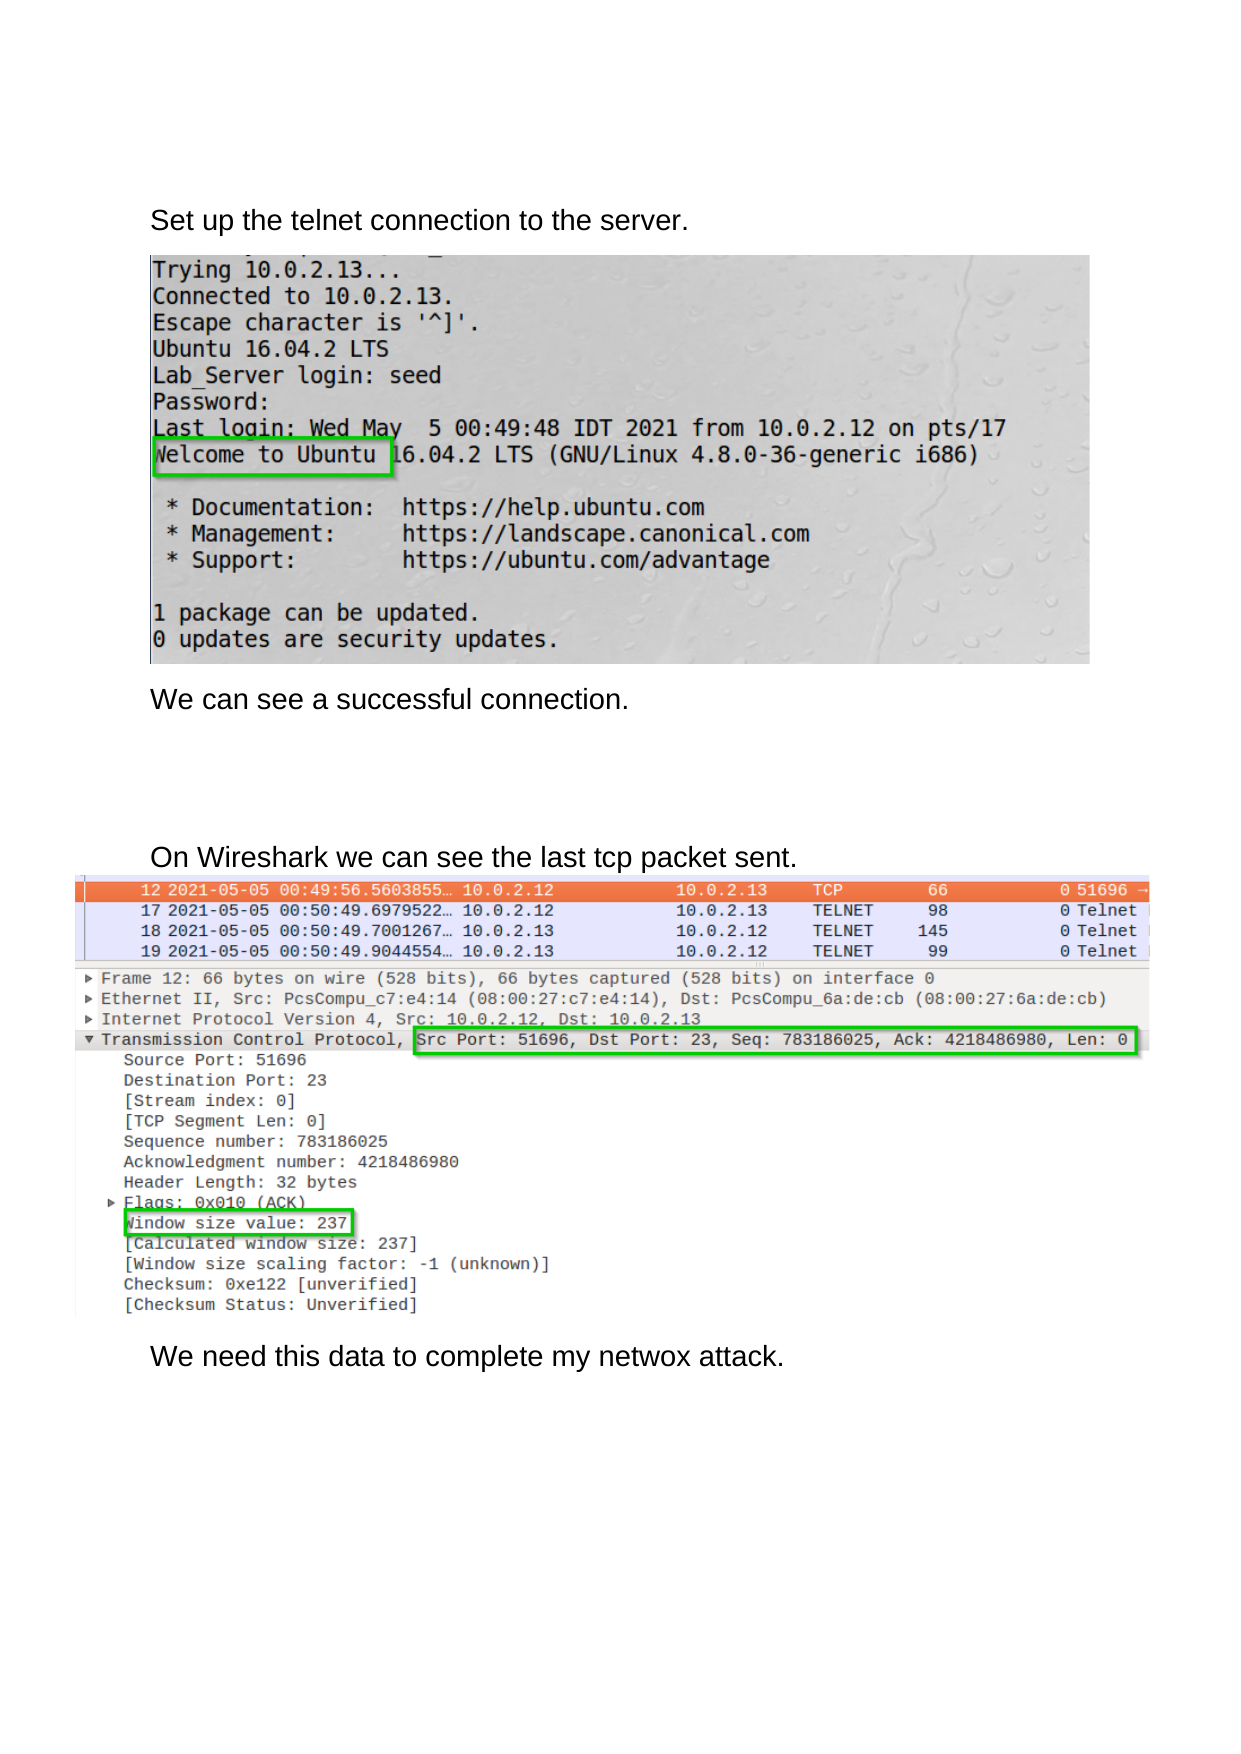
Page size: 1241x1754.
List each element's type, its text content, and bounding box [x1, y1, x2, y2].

text We need this data to complete my netwox attack. [150, 1318, 1090, 1373]
text Set up the telnet connection to the server. [150, 203, 1090, 236]
picture [150, 255, 1090, 664]
text On Wireshark we can see the last tcp packet sent. [150, 840, 1090, 874]
picture [75, 875, 1150, 1318]
text We can see a successful connection. [150, 682, 1090, 716]
